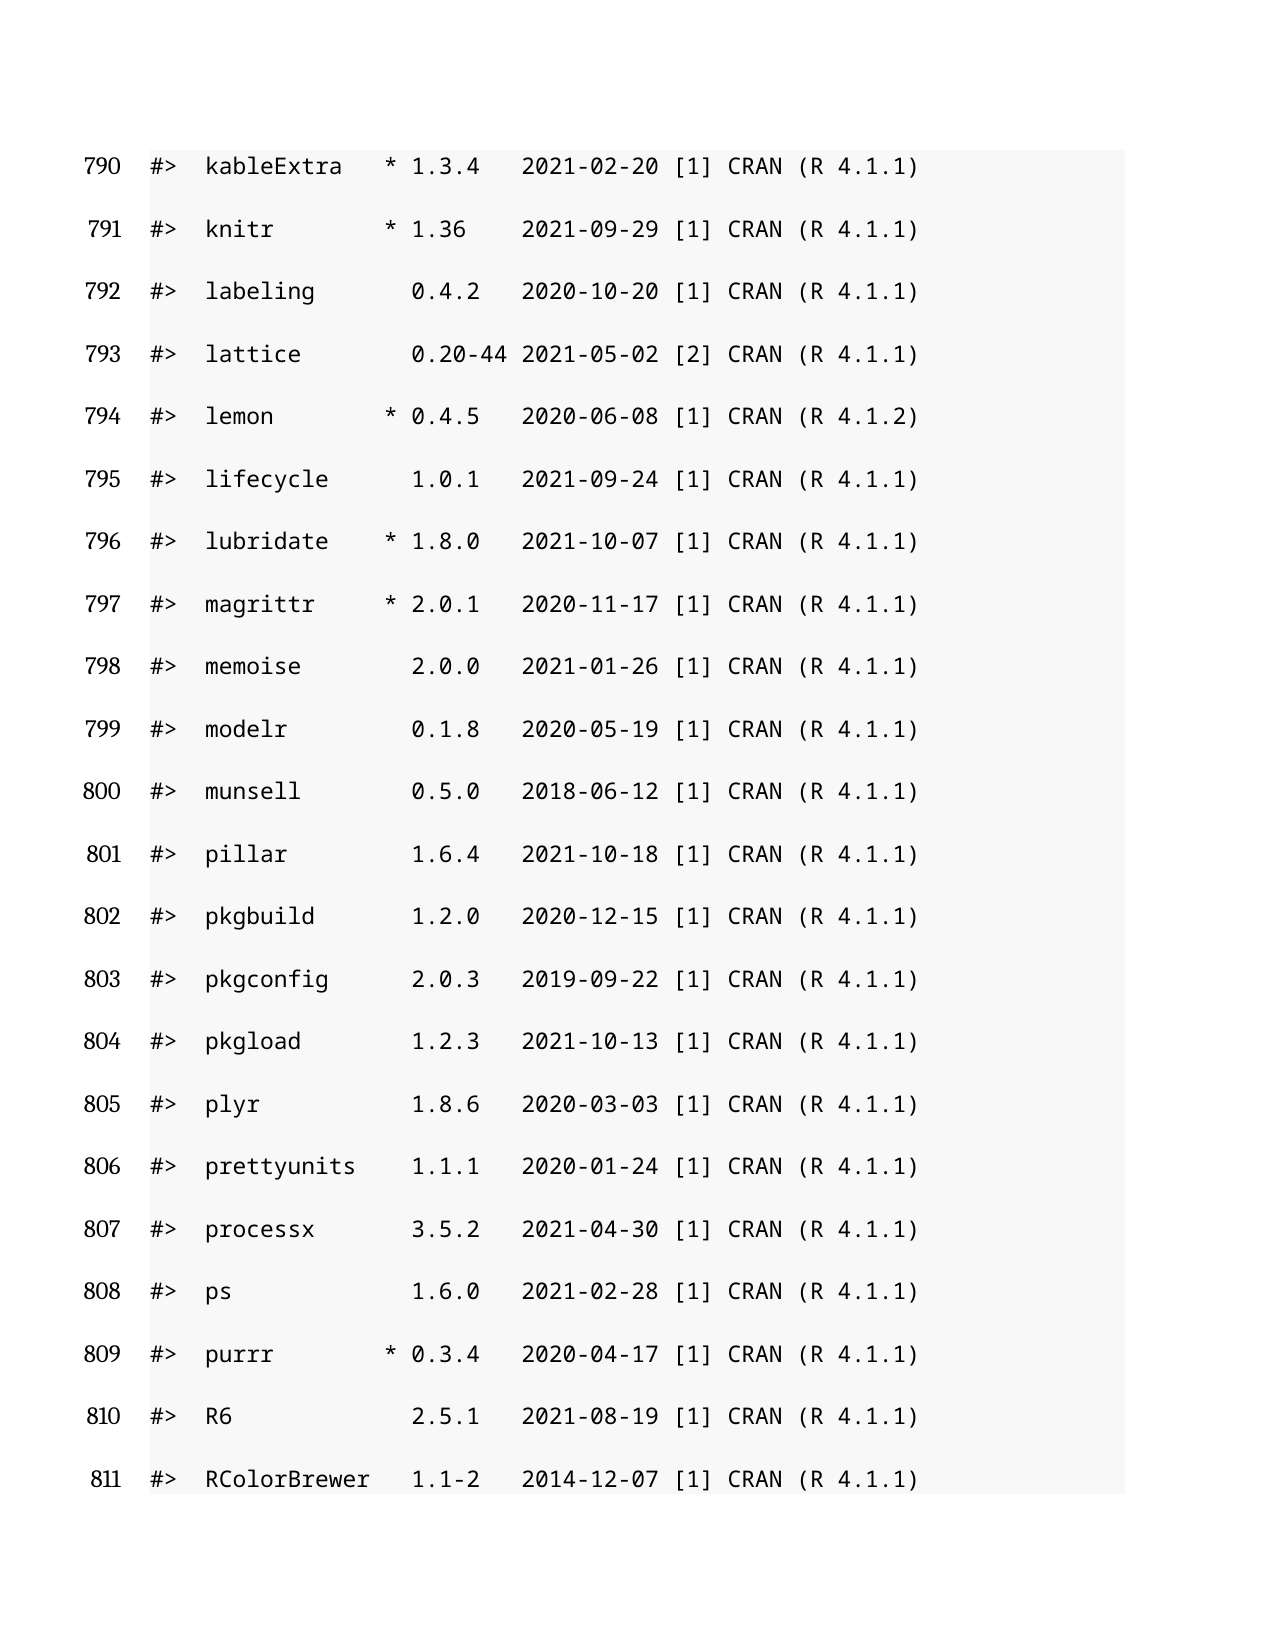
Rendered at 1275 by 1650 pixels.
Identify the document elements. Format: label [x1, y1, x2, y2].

text [150, 150, 1125, 1494]
